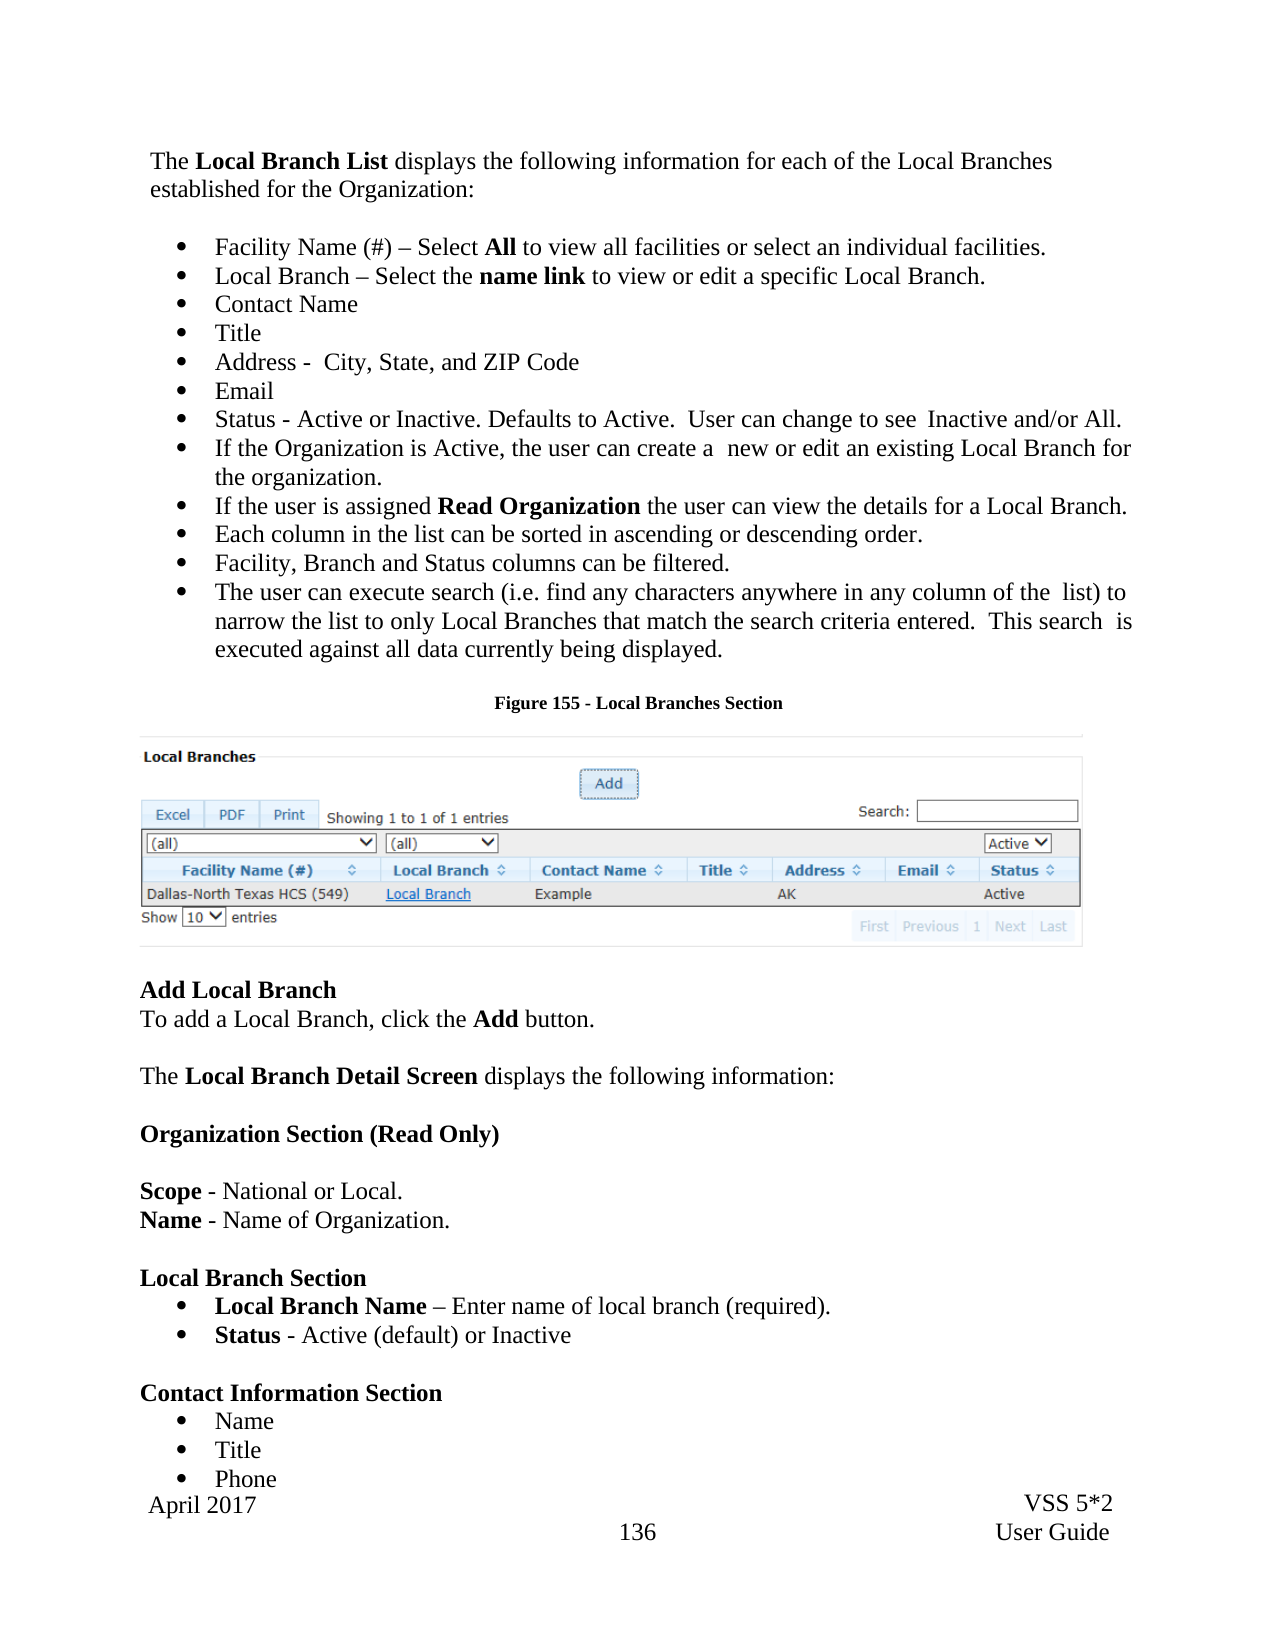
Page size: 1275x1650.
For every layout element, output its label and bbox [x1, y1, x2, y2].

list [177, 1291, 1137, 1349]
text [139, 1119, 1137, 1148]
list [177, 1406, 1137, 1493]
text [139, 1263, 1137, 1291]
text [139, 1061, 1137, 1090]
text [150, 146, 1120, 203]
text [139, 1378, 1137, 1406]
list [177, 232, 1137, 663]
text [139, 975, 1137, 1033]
picture [139, 734, 1084, 947]
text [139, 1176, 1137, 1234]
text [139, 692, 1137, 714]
